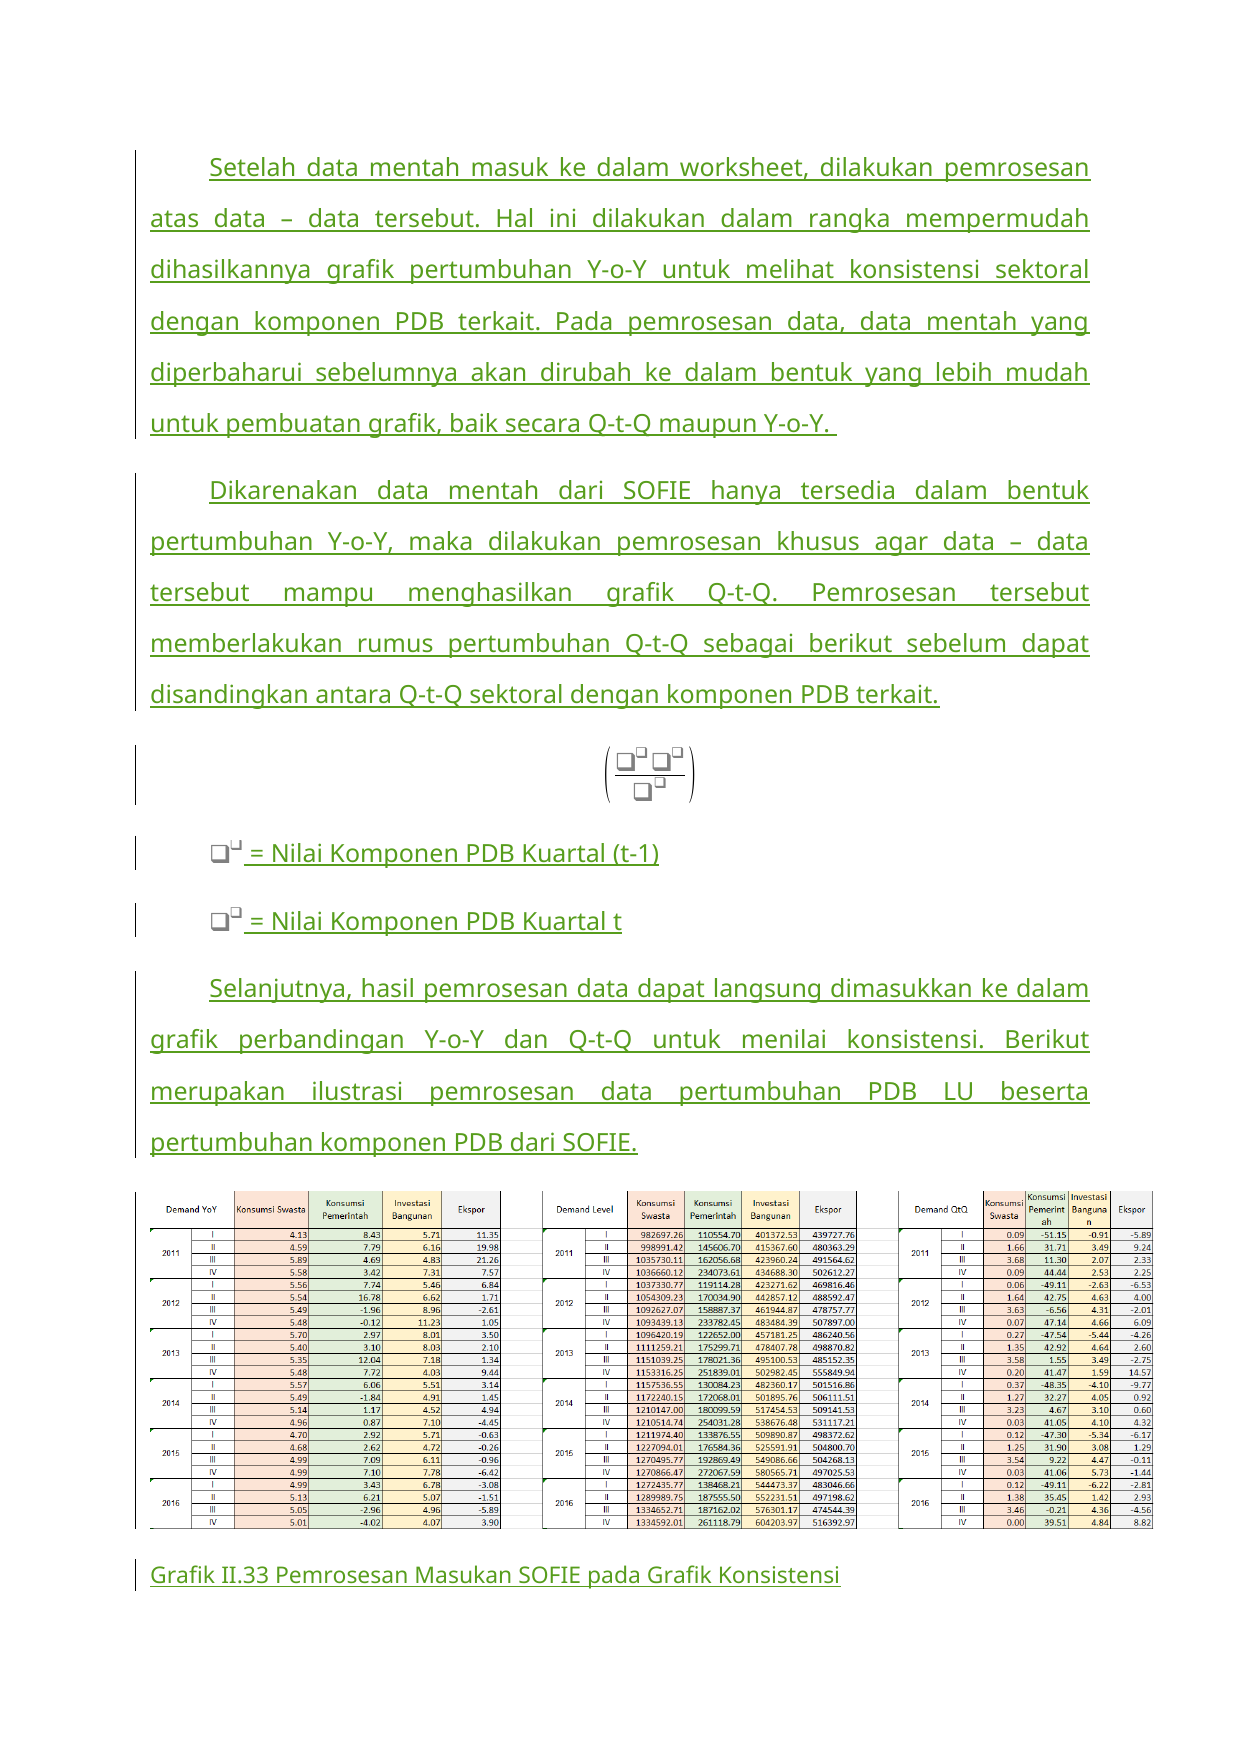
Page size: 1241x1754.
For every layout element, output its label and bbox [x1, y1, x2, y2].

picture [150, 1191, 1154, 1529]
